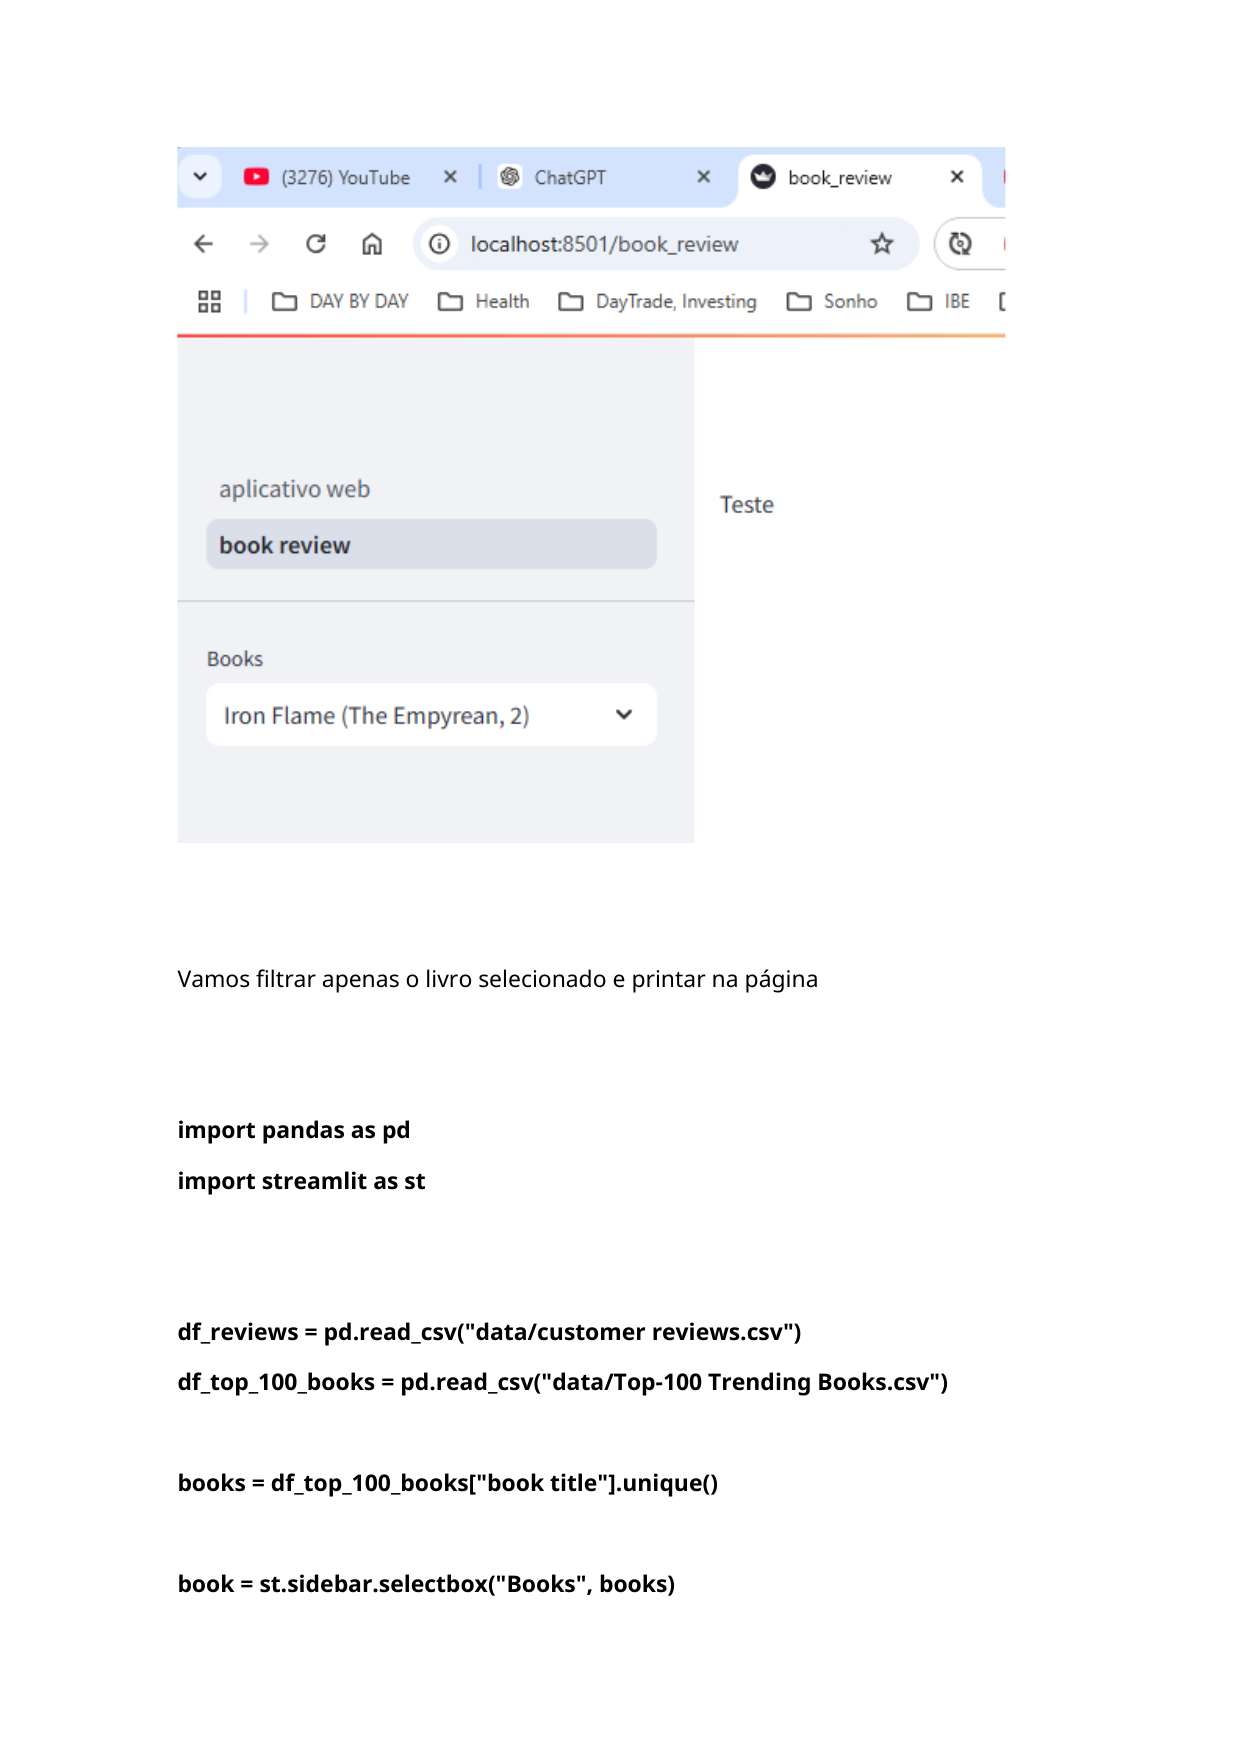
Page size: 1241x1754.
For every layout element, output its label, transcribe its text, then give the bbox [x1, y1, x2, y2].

text book = st.sidebar.selectbox("Books", books) [177, 1568, 1063, 1599]
text Vamos filtrar apenas o livro selecionado e printar na página [177, 963, 1063, 994]
text import pandas as pd [177, 1114, 1063, 1146]
text books = df_top_100_books["book title"].unique() [177, 1467, 1063, 1498]
text df_reviews = pd.read_csv("data/customer reviews.csv") [177, 1316, 1063, 1347]
text import streamlit as st [177, 1165, 1063, 1196]
text df_top_100_books = pd.read_csv("data/Top-100 Trending Books.csv") [177, 1366, 1063, 1398]
picture [177, 147, 1006, 843]
